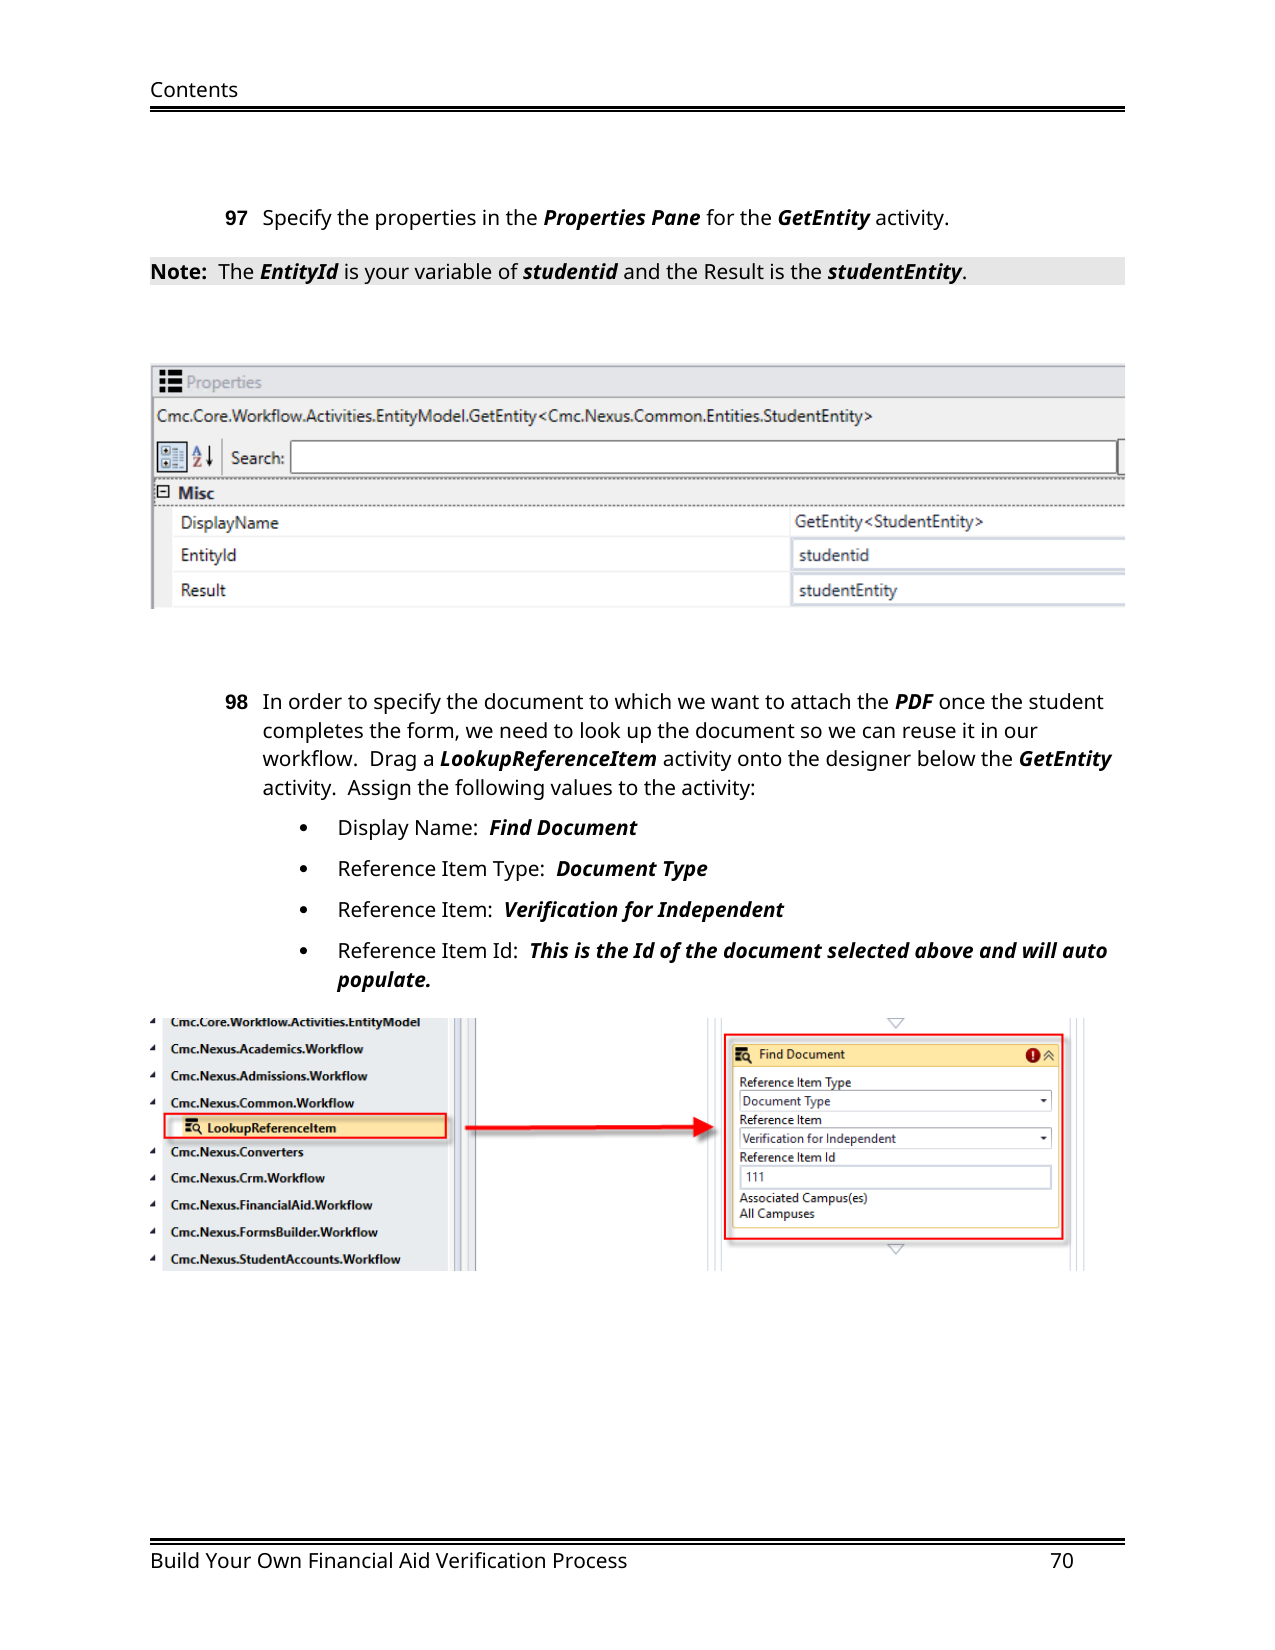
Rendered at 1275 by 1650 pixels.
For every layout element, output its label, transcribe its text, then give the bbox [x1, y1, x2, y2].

picture [150, 363, 1125, 609]
text In order to specify the document to which we want to attach the PDF once the student completes the form, we need to look up the document so we can reuse it in our workflow. Drag a LookupReferenceItem activity onto the designer below the GetEntity activity. Assign the following values to the activity: [225, 687, 1125, 801]
text Display Name: Find Document [300, 813, 1125, 842]
text Reference Item Id: This is the Id of the document selected above and will auto populate. [300, 936, 1125, 993]
text Note: The EntityId is your variable of studentid and the Result is the studentEntity. [150, 257, 1125, 285]
text Reference Item: Verification for Independent [300, 895, 1125, 924]
picture [150, 1018, 1125, 1271]
text Reference Item Type: Document Type [300, 854, 1125, 883]
text Specify the properties in the Properties Pane for the GetEntity activity. [225, 203, 1125, 232]
